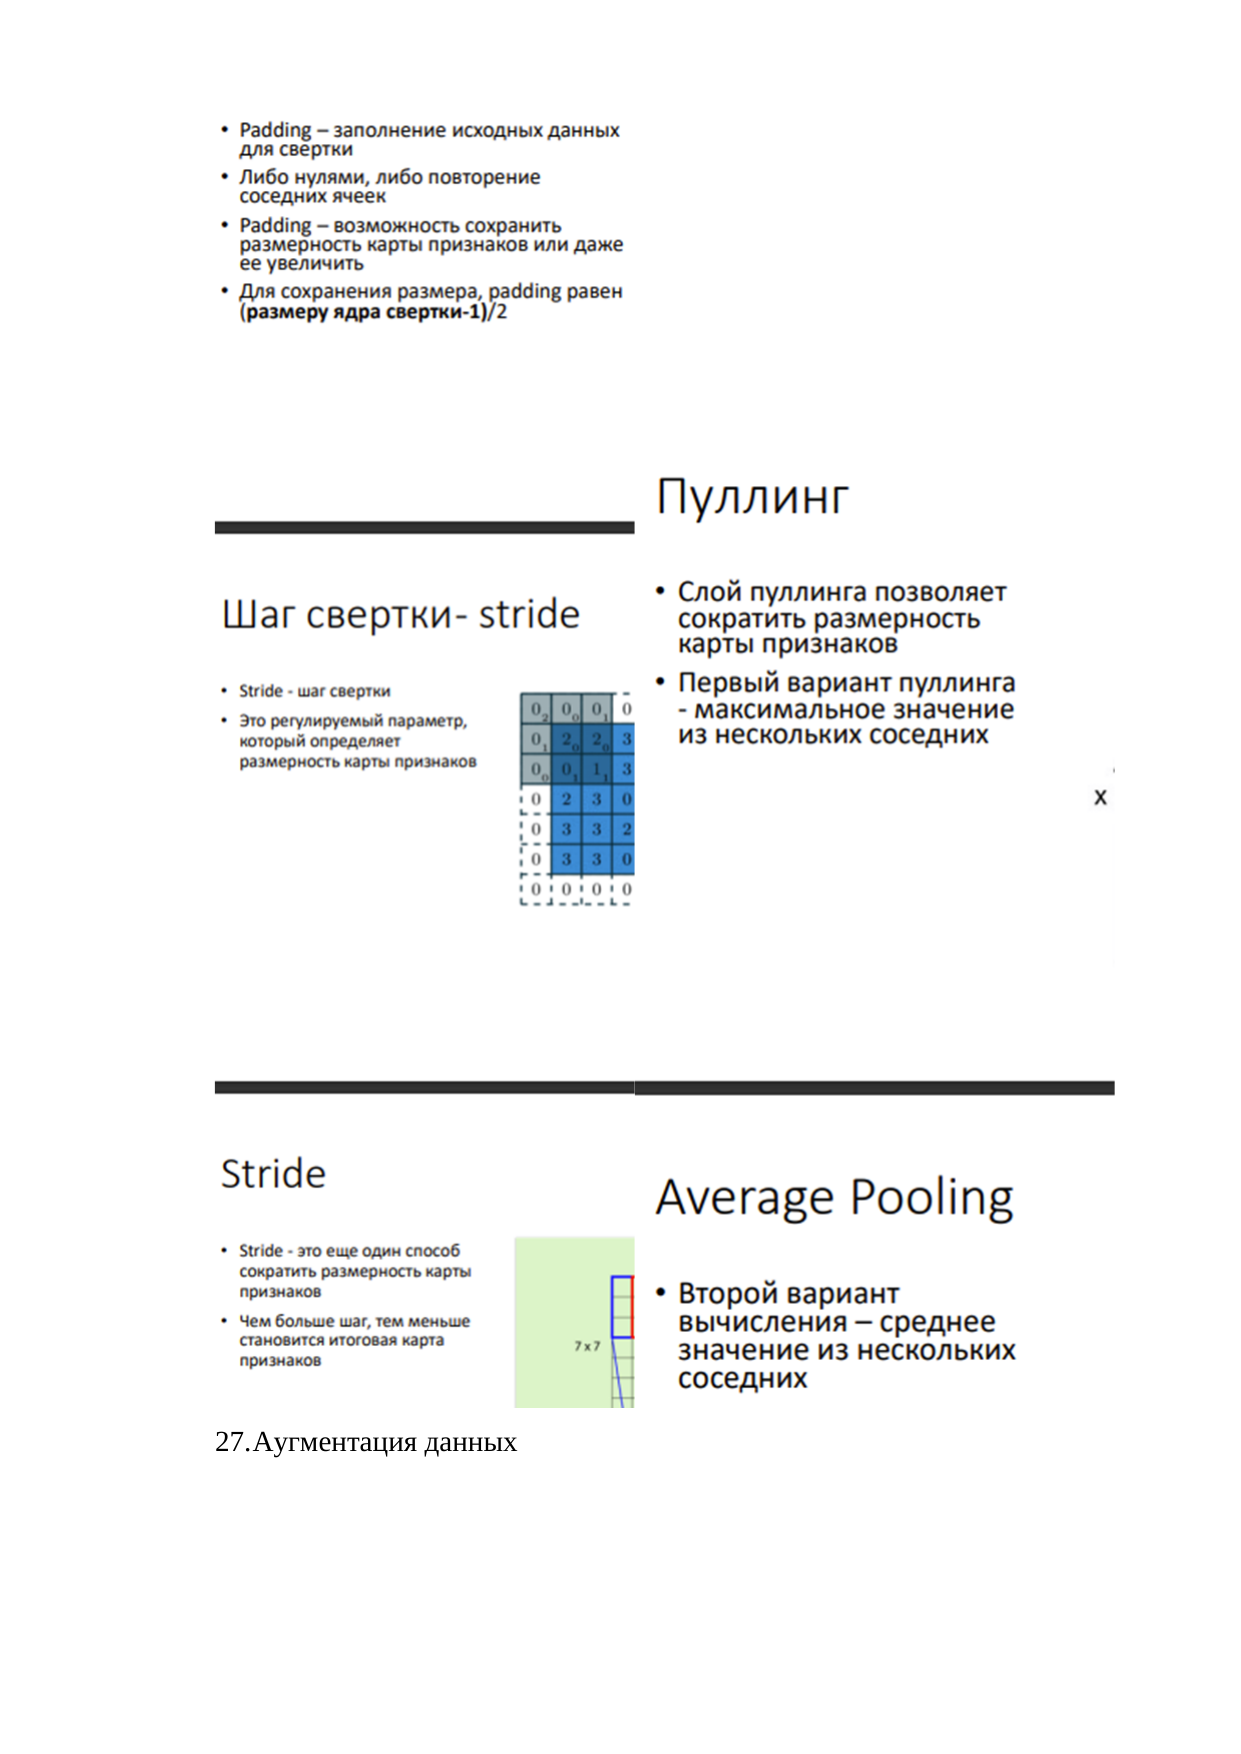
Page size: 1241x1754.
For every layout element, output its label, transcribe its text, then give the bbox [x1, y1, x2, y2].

list Аугментация данных [215, 1424, 1152, 1457]
picture [214, 118, 1115, 1408]
